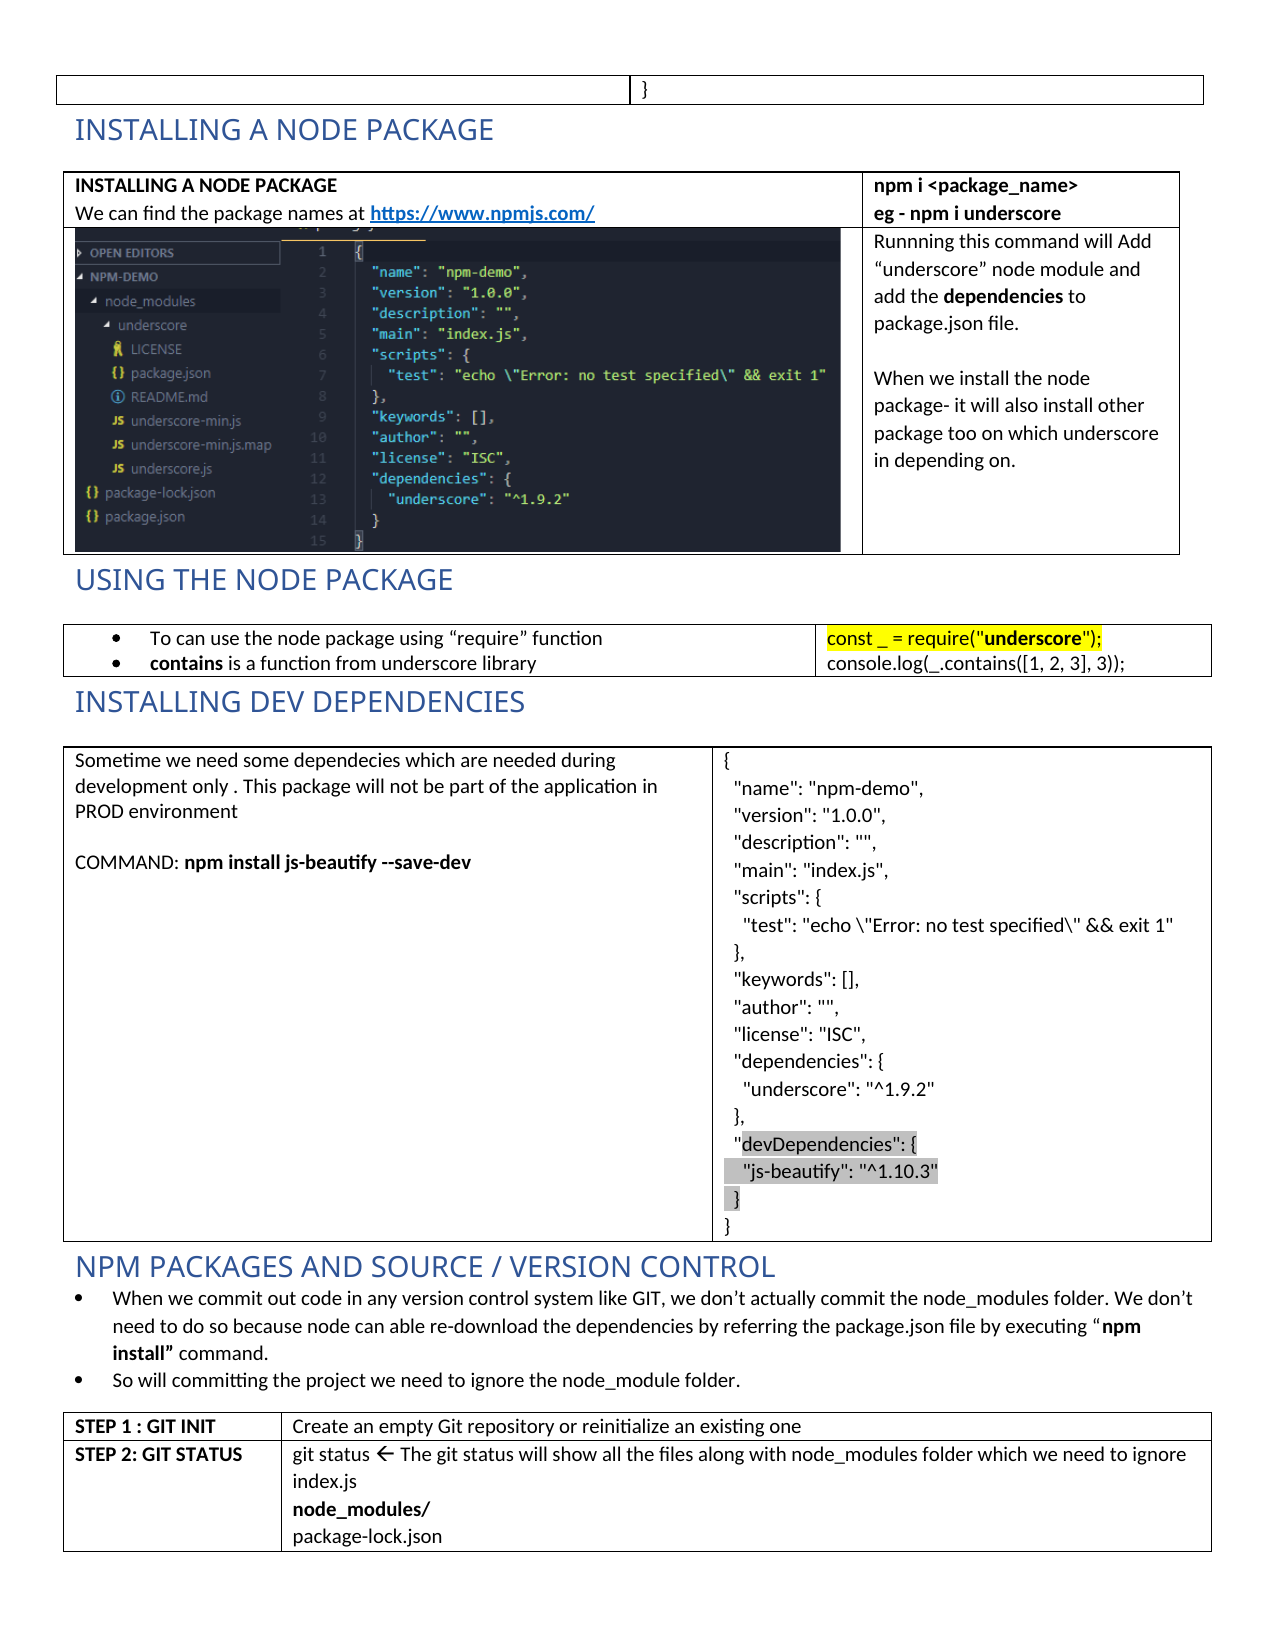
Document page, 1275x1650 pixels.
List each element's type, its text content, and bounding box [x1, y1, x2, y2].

subtitle USING THE NODE PACKAGE [75, 559, 1200, 599]
table_header Sometime we need some dependecies which are needed during development only . This package will not be part of the application in PROD environment COMMAND: npm install js-beautify --save-dev [64, 748, 712, 1241]
table_header { "name": "npm-demo", "version": "1.0.0", "description": "", "main": "index.js", "scripts": { "test": "echo \"Error: no test specified\" && exit 1" }, "keywords": [], "author": "", "license": "ISC", "dependencies": { "underscore": "^1.9.2" }, "devDependencies": { "js-beautify": "^1.10.3" } } [713, 748, 1211, 1241]
table_header To can use the node package using “require” function contains is a function from underscore library [64, 625, 815, 676]
list When we commit out code in any version control system like GIT, we don’t actually commit the node_modules folder. We don’t need to do so because node can able re-download the dependencies by referring the package.json file by executing “npm install” command. [75, 1286, 1200, 1366]
picture [75, 228, 841, 552]
table_header Create an empty Git repository or reinitialize an existing one [282, 1413, 1211, 1440]
table_cell STEP 2: GIT STATUS [64, 1441, 281, 1551]
subtitle NPM PACKAGES AND SOURCE / VERSION CONTROL [75, 1246, 1200, 1286]
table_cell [57, 76, 629, 103]
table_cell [282, 1441, 1211, 1551]
list So will committing the project we need to ignore the node_module folder. [75, 1368, 1200, 1393]
subtitle INSTALLING A NODE PACKAGE [75, 109, 1200, 148]
table_header INSTALLING A NODE PACKAGE We can find the package names at https://www.npmjs.com/ [64, 173, 862, 227]
table_header npm i <package_name> eg - npm i underscore [863, 173, 1179, 227]
table_header const _ = require("underscore"); console.log(_.contains([1, 2, 3], 3)); [816, 625, 1211, 676]
table_cell [64, 228, 862, 554]
subtitle INSTALLING DEV DEPENDENCIES [75, 681, 1200, 721]
table_header STEP 1 : GIT INIT [64, 1413, 281, 1440]
table_cell Runnning this command will Add “underscore” node module and add the dependencies to package.json file. When we install the node package- it will also install other package too on which underscore in depending on. [863, 228, 1179, 554]
